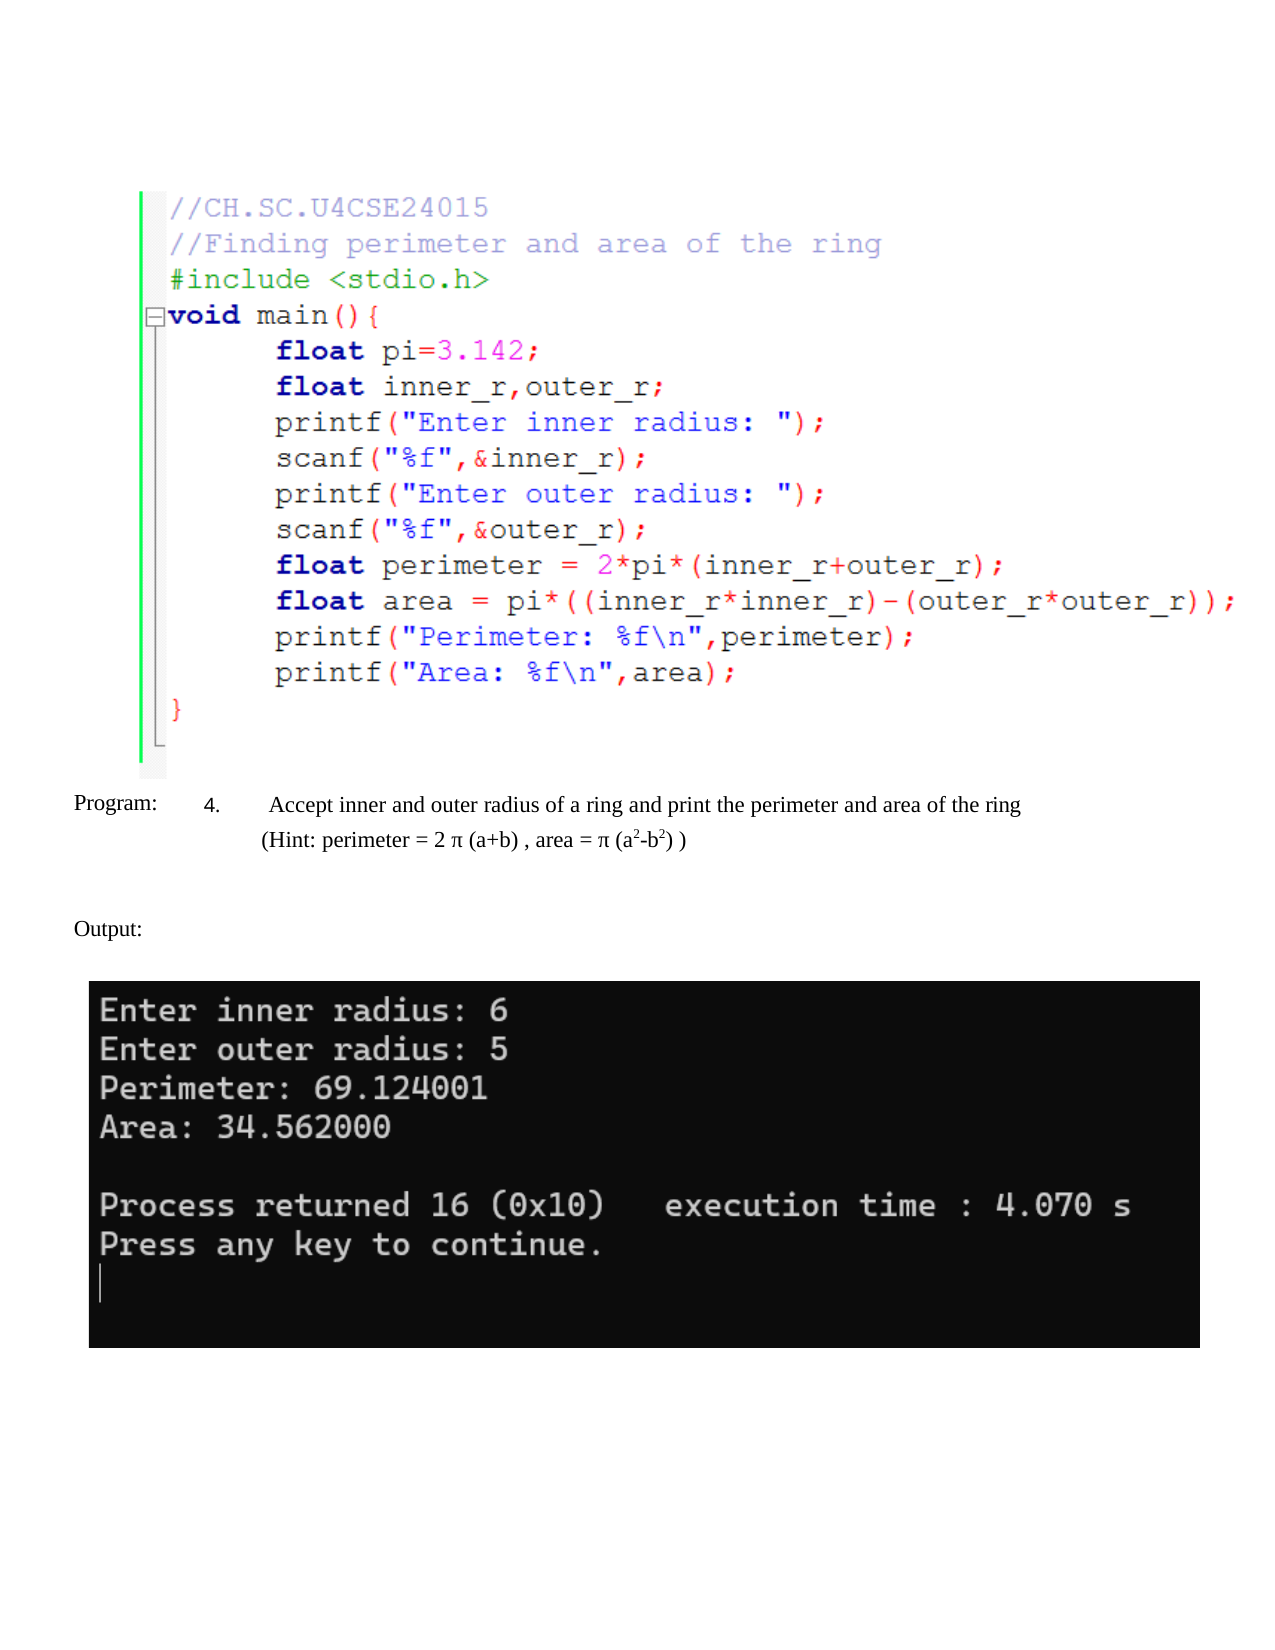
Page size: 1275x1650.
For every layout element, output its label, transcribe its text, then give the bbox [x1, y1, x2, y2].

picture [87, 981, 1200, 1347]
text (Hint: perimeter = 2 π (a+b) , area = π (a2-b2) ) [261, 826, 1275, 852]
text Program: [74, 235, 163, 815]
text Output: [74, 914, 1275, 941]
picture [137, 190, 1271, 778]
